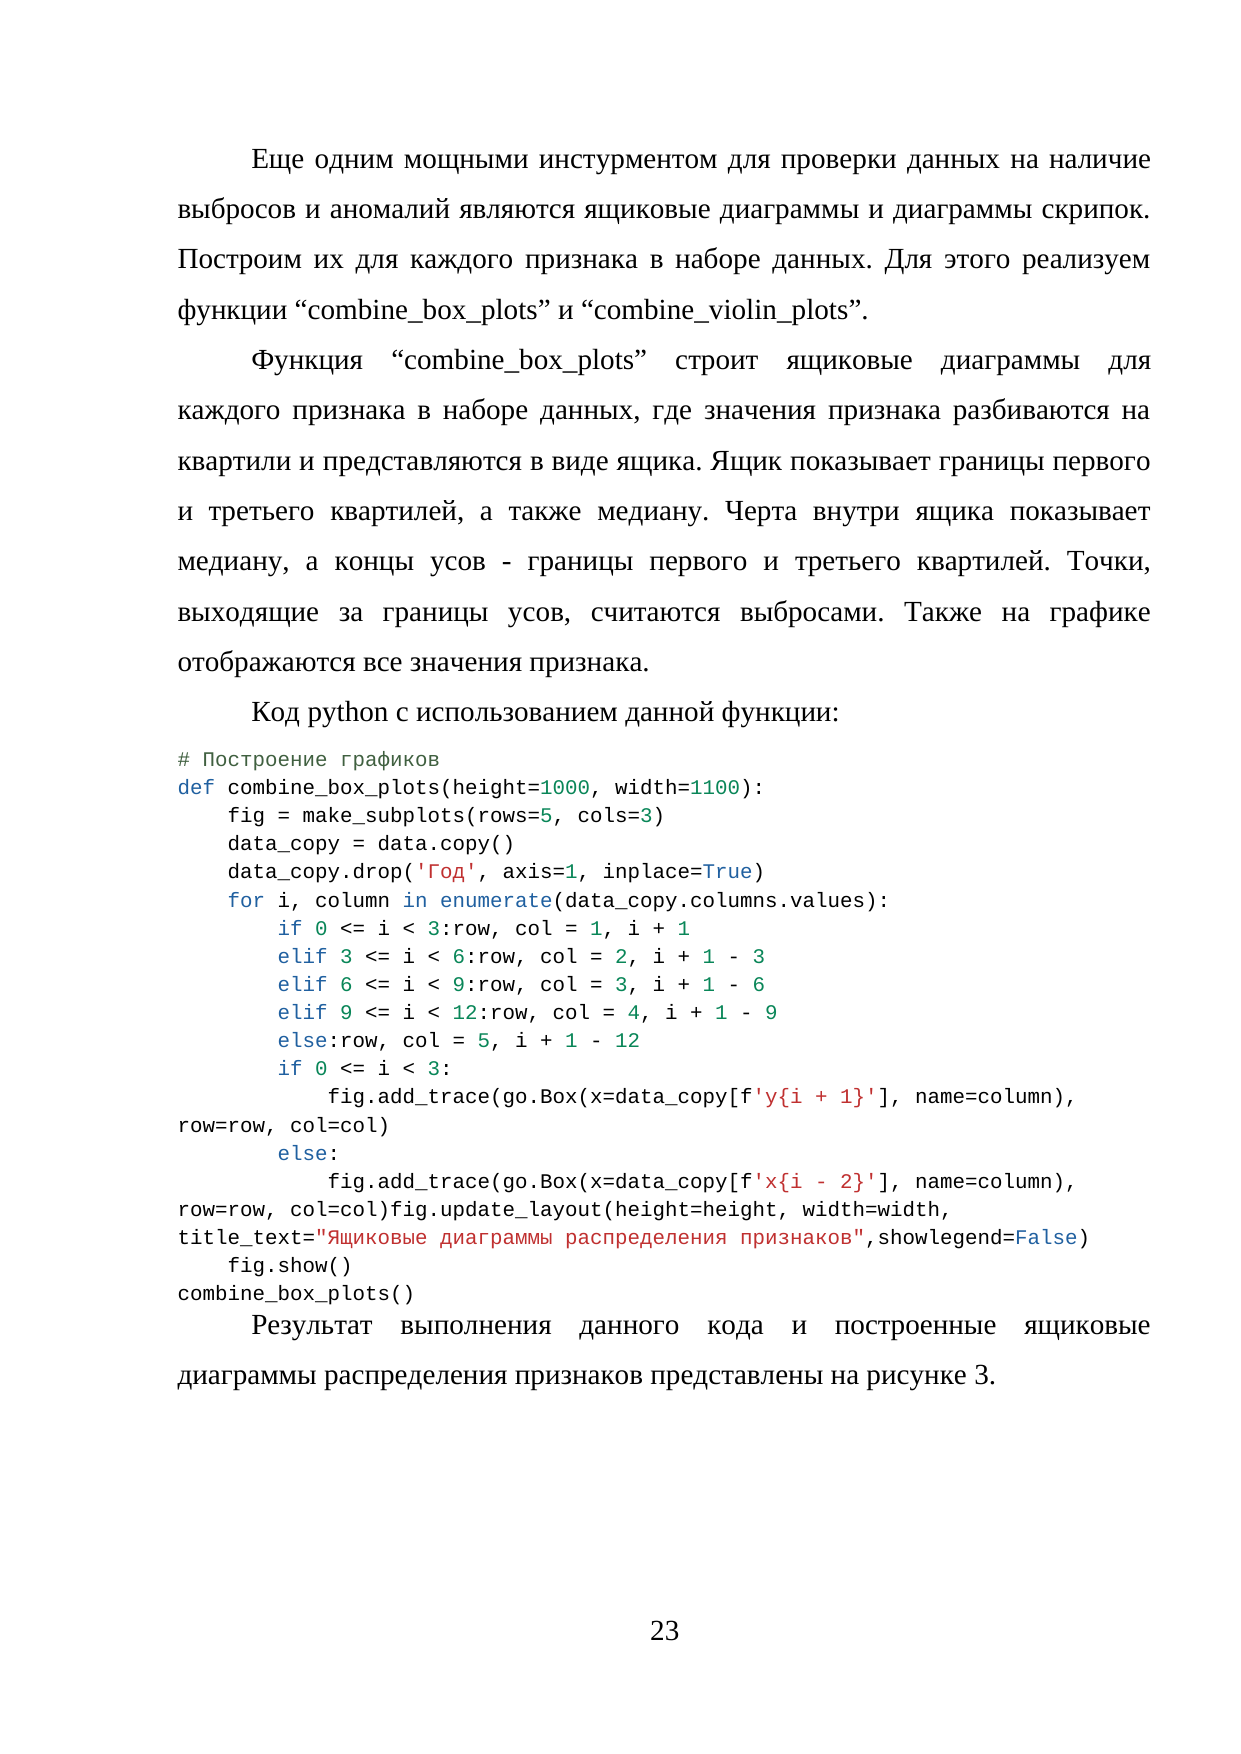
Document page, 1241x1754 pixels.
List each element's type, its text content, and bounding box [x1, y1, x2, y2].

text fig.add_trace(go.Box(x=data_copy[f'x{i - 2}'], name=column), row=row, col=col)fig.update_layout(height=height, width=width, title_text="Ящиковые диаграммы распределения признаков",showlegend=False) [177, 1166, 1152, 1251]
text Еще одним мощными инстурментом для проверки данных на наличие выбросов и аномалий являются ящиковые диаграммы и диаграммы скрипок. Построим их для каждого признака в наборе данных. Для этого реализуем функции “combine_box_plots” и “combine_violin_plots”. [177, 141, 1152, 325]
text for i, column in enumerate(data_copy.columns.values): [177, 885, 1152, 913]
text if 0 <= i < 3:row, col = 1, i + 1 [177, 913, 1152, 941]
text # Построение графиков [177, 744, 1152, 773]
text elif 6 <= i < 9:row, col = 3, i + 1 - 6 [177, 969, 1152, 998]
text fig = make_subplots(rows=5, cols=3) [177, 801, 1152, 829]
text elif 3 <= i < 6:row, col = 2, i + 1 - 3 [177, 941, 1152, 969]
text combine_box_plots() [177, 1279, 1152, 1307]
text data_copy = data.copy() [177, 829, 1152, 857]
text elif 9 <= i < 12:row, col = 4, i + 1 - 9 [177, 998, 1152, 1026]
text Функция “combine_box_plots” строит ящиковые диаграммы для каждого признака в наборе данных, где значения признака разбиваются на квартили и представляются в виде ящика. Ящик показывает границы первого и третьего квартилей, а также медиану. Черта внутри ящика показывает медиану, а концы усов - границы первого и третьего квартилей. Точки, выходящие за границы усов, считаются выбросами. Также на графике отображаются все значения признака. [177, 342, 1152, 677]
text else:row, col = 5, i + 1 - 12 [177, 1026, 1152, 1054]
text Код python с использованием данной функции: [177, 694, 1152, 728]
text fig.show() [177, 1251, 1152, 1279]
text def combine_box_plots(height=1000, width=1100): [177, 773, 1152, 801]
text data_copy.drop('Год', axis=1, inplace=True) [177, 857, 1152, 885]
text fig.add_trace(go.Box(x=data_copy[f'y{i + 1}'], name=column), row=row, col=col) [177, 1082, 1152, 1138]
text if 0 <= i < 3: [177, 1054, 1152, 1082]
text Результат выполнения данного кода и построенные ящиковые диаграммы распределения признаков представлены на рисунке 3. [177, 1307, 1152, 1391]
text else: [177, 1138, 1152, 1166]
